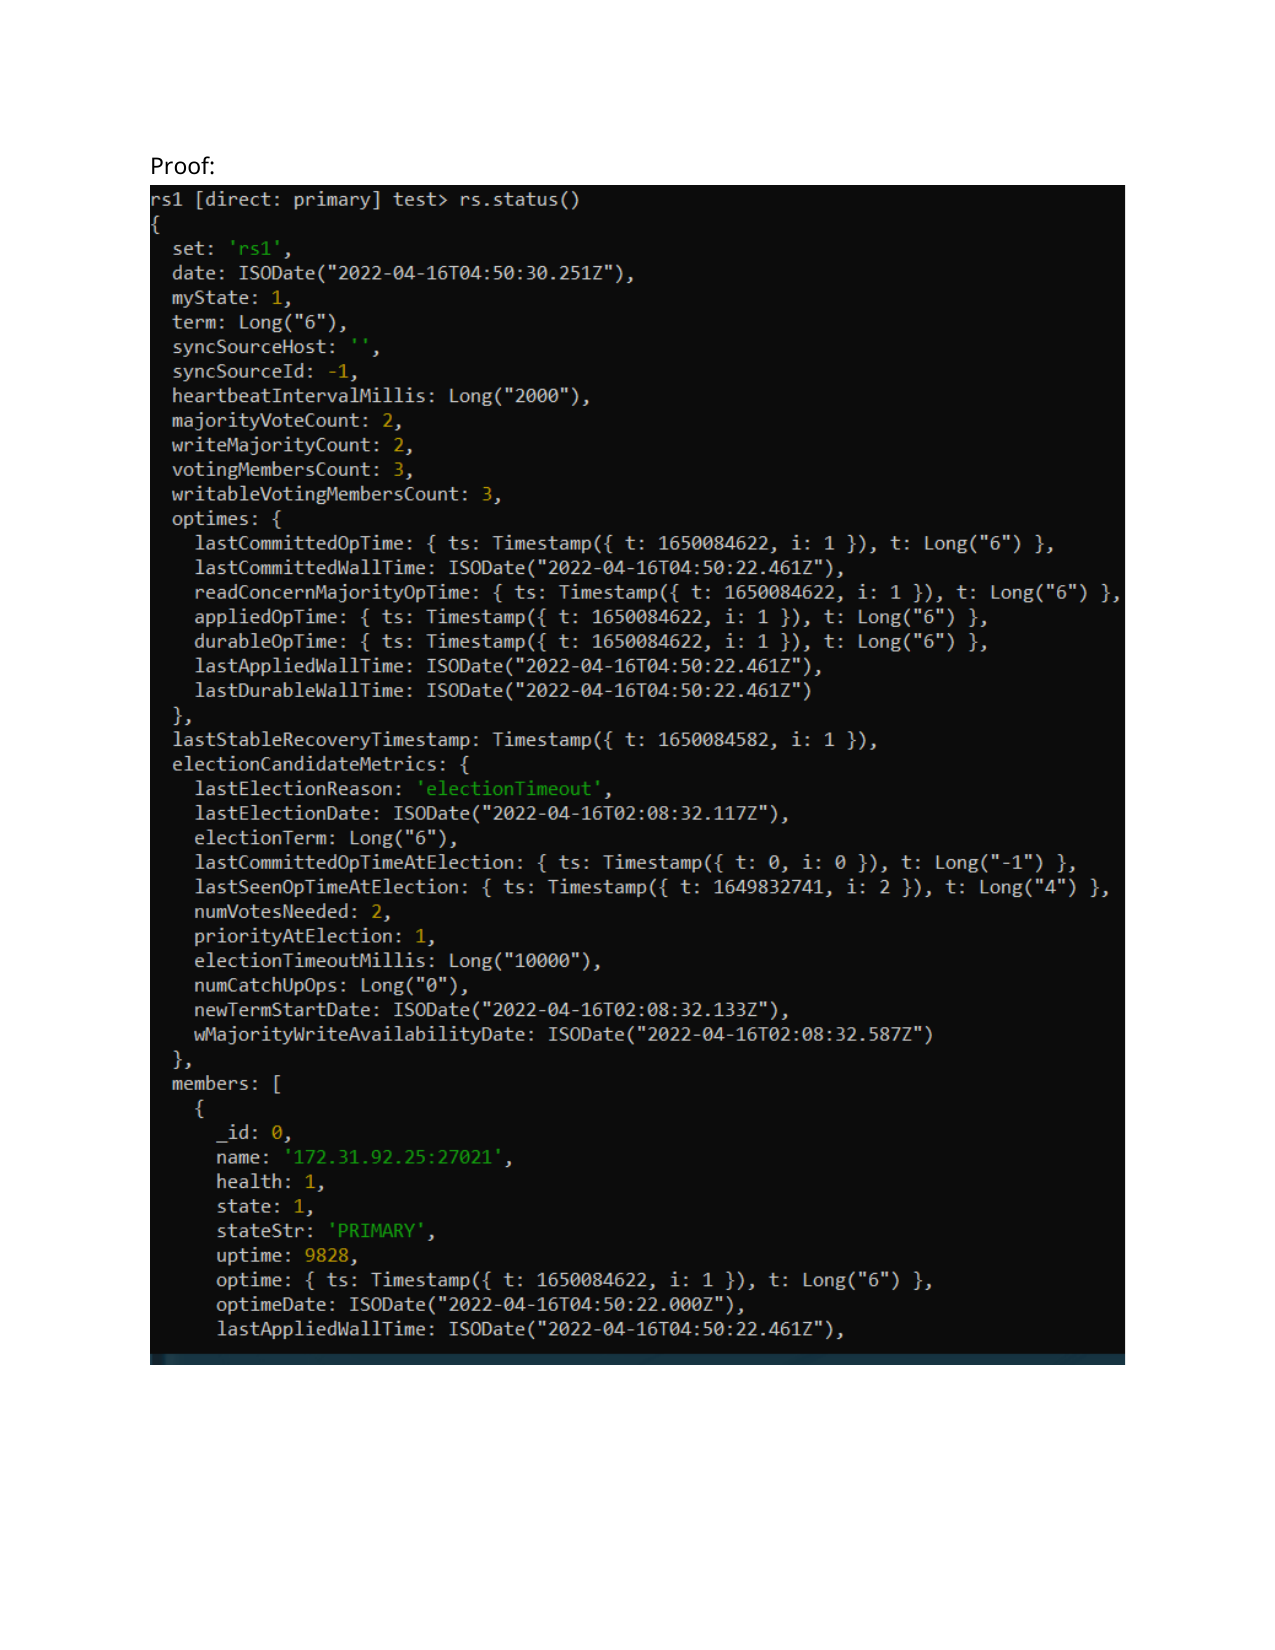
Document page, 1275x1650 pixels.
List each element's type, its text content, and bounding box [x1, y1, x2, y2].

text Proof: [150, 150, 1125, 185]
picture [150, 185, 1125, 1365]
